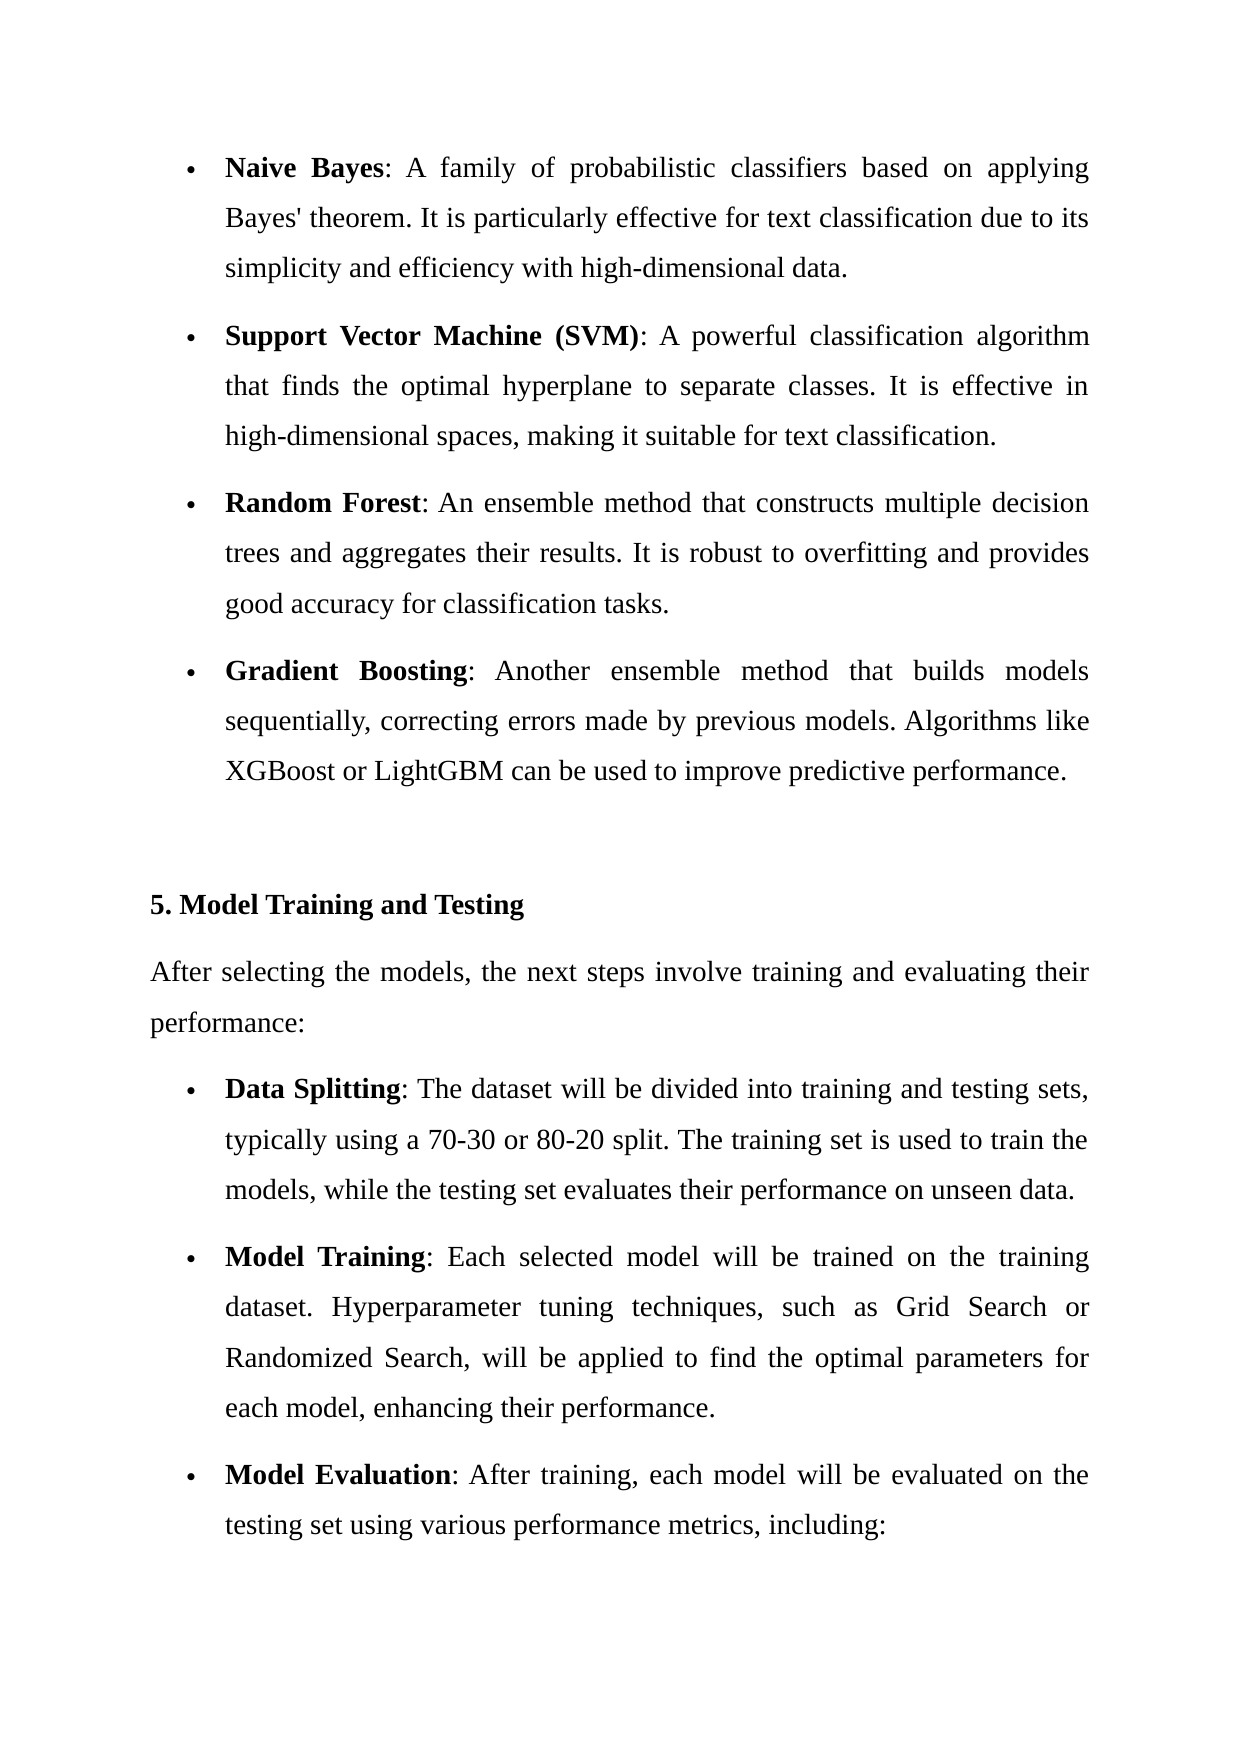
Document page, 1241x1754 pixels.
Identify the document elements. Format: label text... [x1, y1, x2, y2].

text 5. Model Training and Testing [150, 887, 1090, 921]
text After selecting the models, the next steps involve training and evaluating their performance: [150, 954, 1090, 1038]
list Data Splitting: The dataset will be divided into training and testing sets, typically using a 70-30 or 80-20 split. The training set is used to train the models, while the testing set evaluates their performance on unseen data. [187, 1072, 1090, 1206]
list Model Evaluation: After training, each model will be evaluated on the testing set using various performance metrics, including: [187, 1457, 1090, 1541]
list Support Vector Machine (SVM): A powerful classification algorithm that finds the optimal hyperplane to separate classes. It is effective in high-dimensional spaces, making it suitable for text classification. [187, 318, 1090, 452]
list Model Training: Each selected model will be trained on the training dataset. Hyperparameter tuning techniques, such as Grid Search or Randomized Search, will be applied to find the optimal parameters for each model, enhancing their performance. [187, 1239, 1090, 1424]
list Naive Bayes: A family of probabilistic classifiers based on applying Bayes' theorem. It is particularly effective for text classification due to its simplicity and efficiency with high-dimensional data. [187, 150, 1090, 284]
list Gradient Boosting: Another ensemble method that builds models sequentially, correcting errors made by previous models. Algorithms like XGBoost or LightGBM can be used to improve predictive performance. [187, 653, 1090, 787]
list Random Forest: An ensemble method that constructs multiple decision trees and aggregates their results. It is robust to overfitting and provides good accuracy for classification tasks. [187, 485, 1090, 619]
